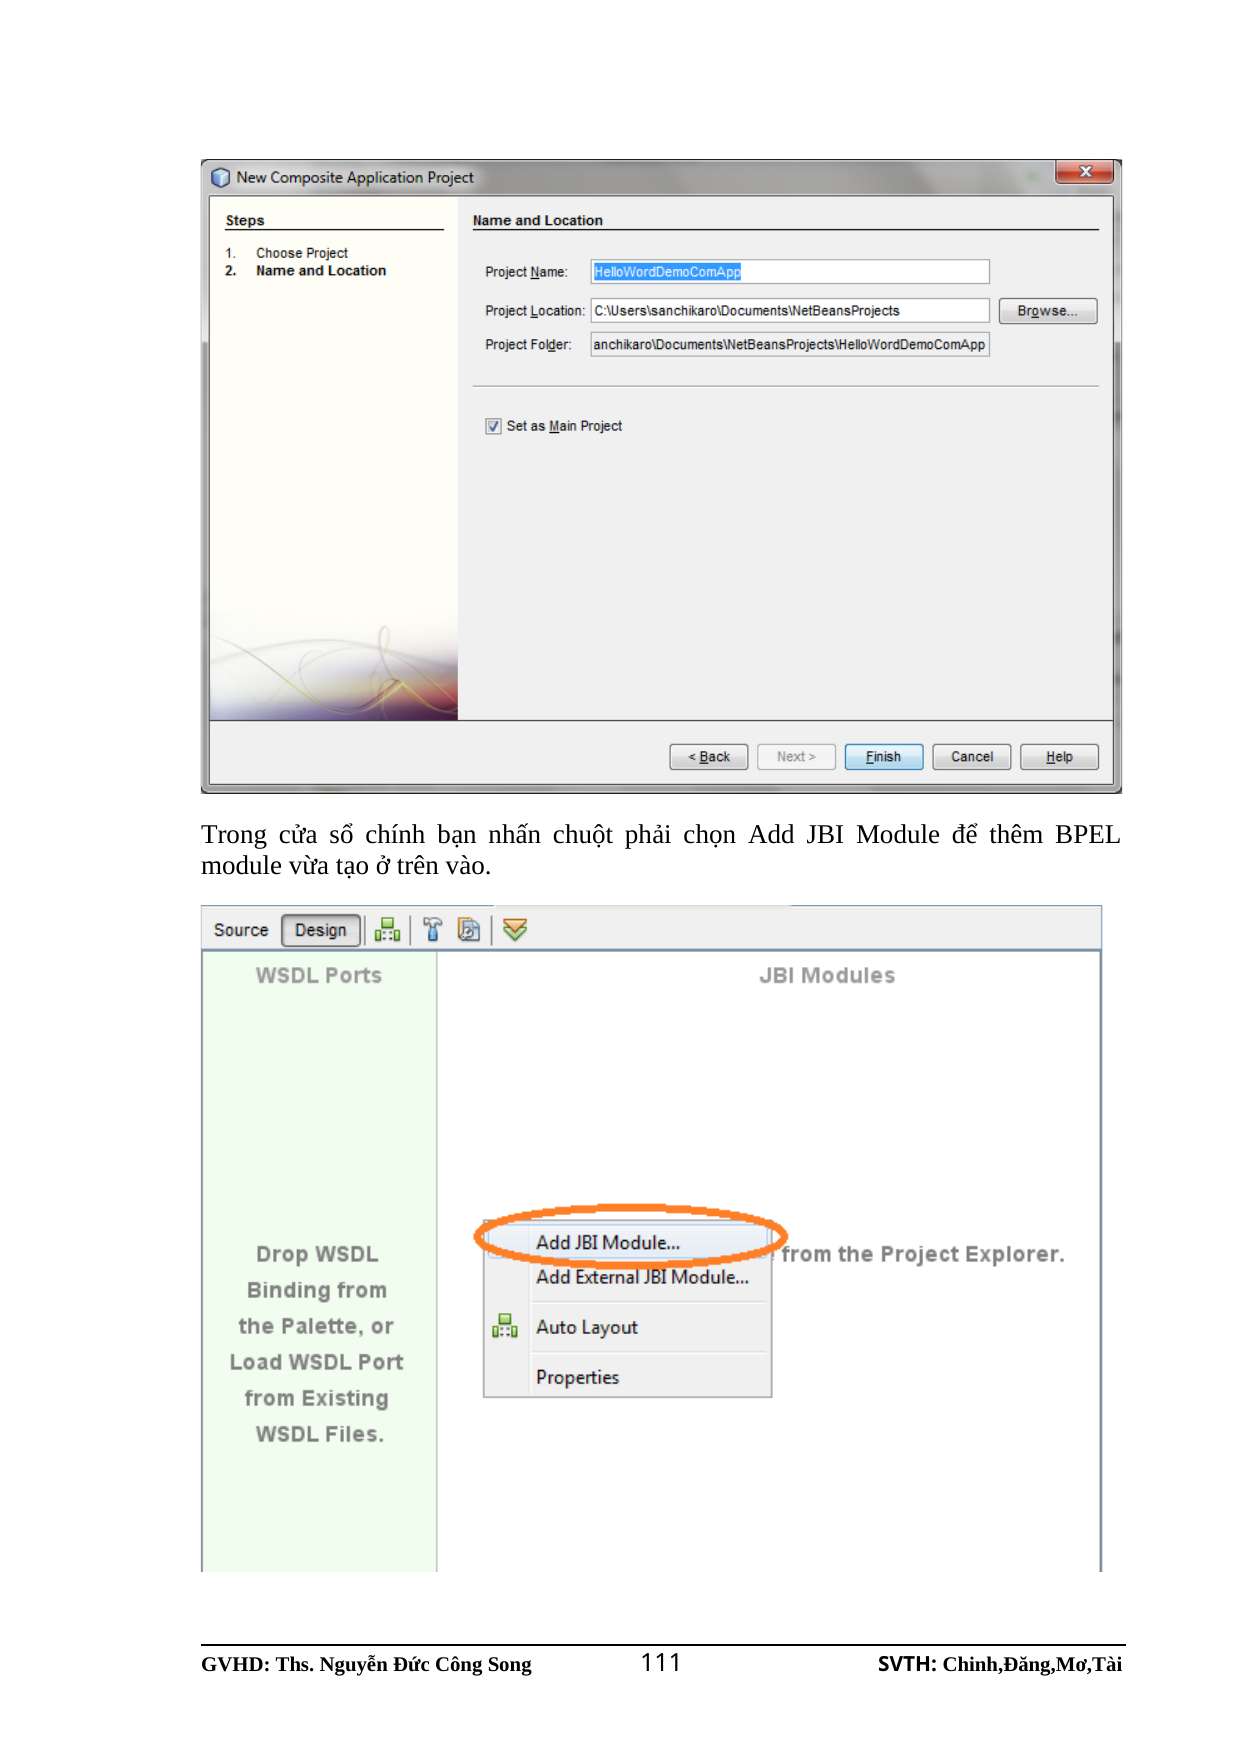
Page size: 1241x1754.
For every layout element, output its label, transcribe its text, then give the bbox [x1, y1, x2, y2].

text Trong cửa sổ chính bạn nhấn chuột phải chọn Add JBI Module để thêm BPEL module vừa tạo ở trên vào. [201, 818, 1122, 881]
picture [200, 159, 1123, 794]
picture [200, 905, 1103, 1572]
